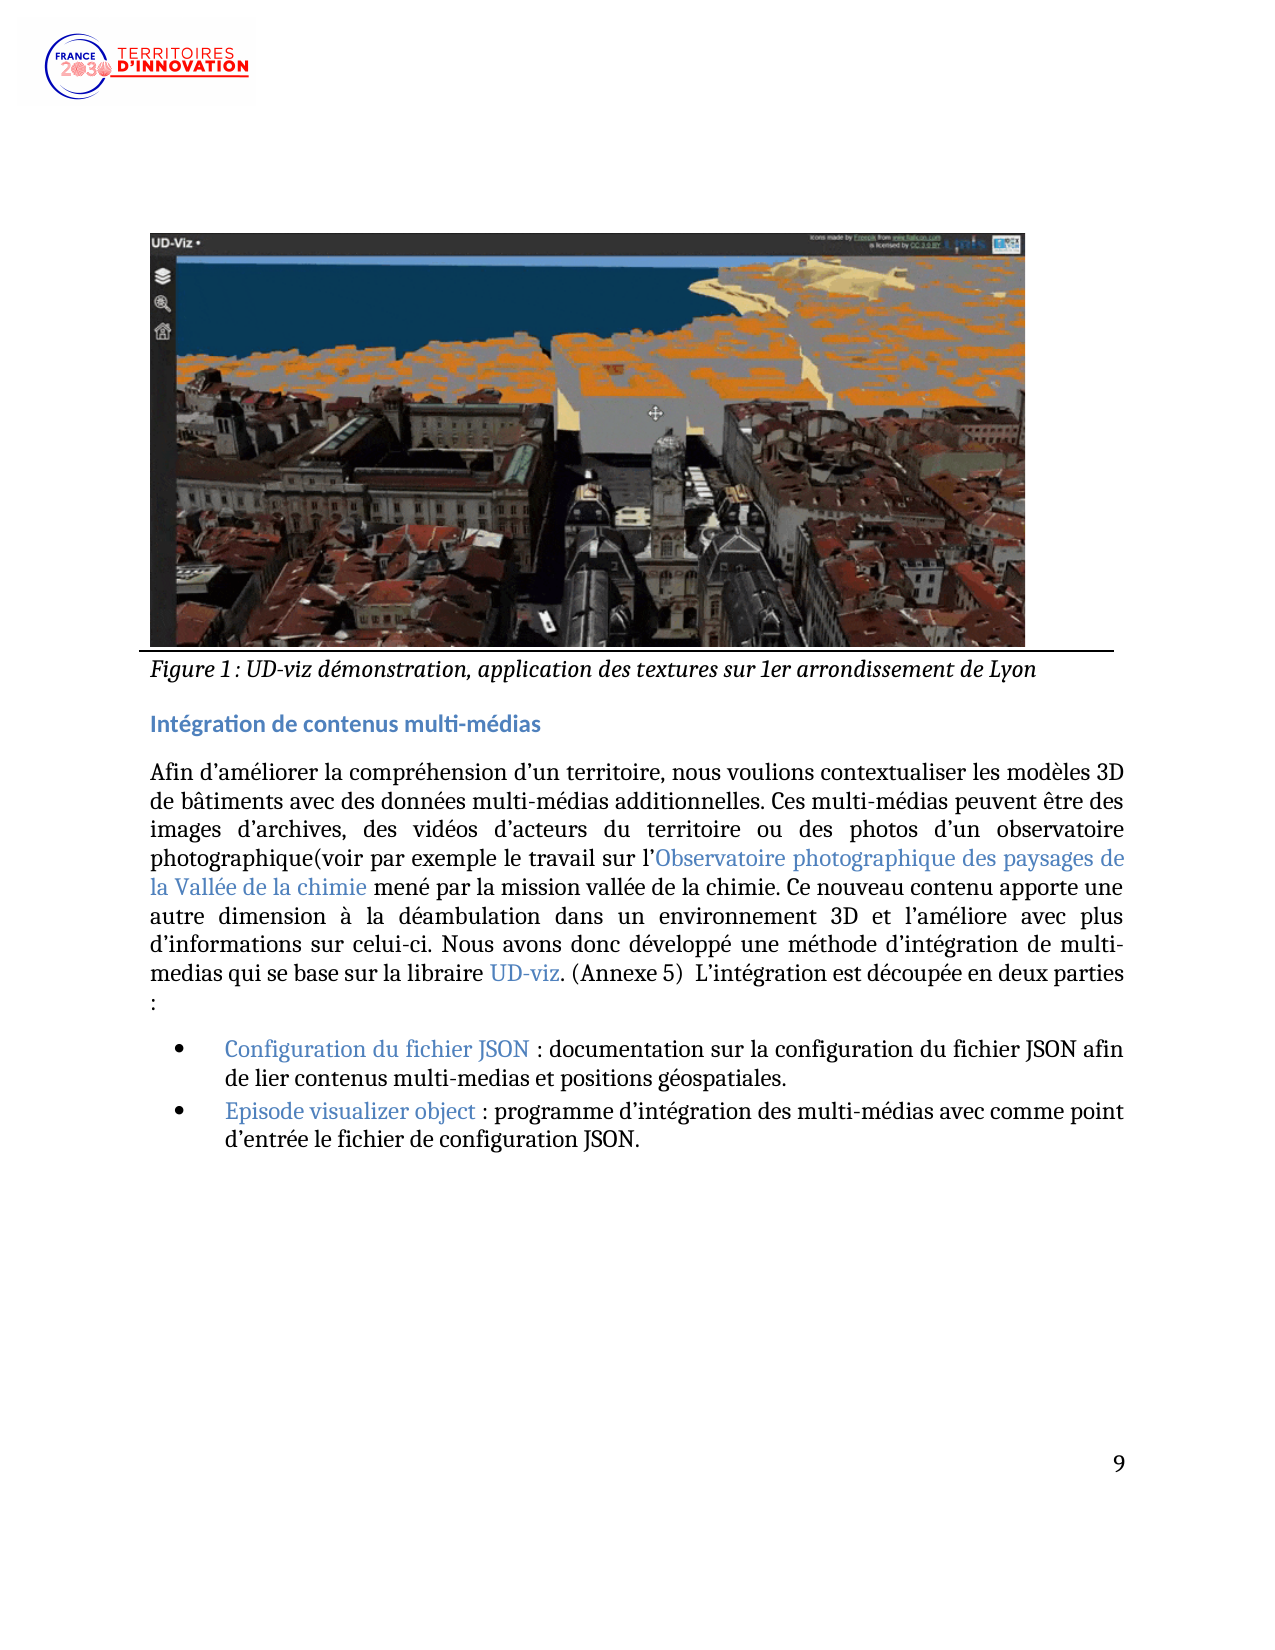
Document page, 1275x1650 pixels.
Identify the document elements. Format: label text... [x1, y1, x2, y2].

table_header [139, 230, 1114, 650]
picture [16, 17, 257, 106]
subtitle Intégration de contenus multi-médias [150, 709, 1125, 739]
text Afin d’améliorer la compréhension d’un territoire, nous voulions contextualiser les modèles 3D de bâtiments avec des données multi-médias additionnelles. Ces multi-médias peuvent être des images d’archives, des vidéos d’acteurs du territoire ou des photos d’un observatoire photographique(voir par exemple le travail sur l’Observatoire photographique des paysages de la Vallée de la chimie mené par la mission vallée de la chimie. Ce nouveau contenu apporte une autre dimension à la déambulation dans un environnement 3D et l’améliore avec plus d’informations sur celui-ci. Nous avons donc développé une méthode d’intégration de multi-medias qui se base sur la libraire UD-viz. (Annexe 5) L’intégration est découpée en deux parties : [150, 758, 1125, 1017]
picture [150, 233, 1025, 647]
list Episode visualizer object : programme d’intégration des multi-médias avec comme point d’entrée le fichier de configuration JSON. [175, 1097, 1125, 1154]
table_cell Figure 1 : UD-viz démonstration, application des textures sur 1er arrondissement de Lyon [139, 652, 1114, 688]
list Configuration du fichier JSON : documentation sur la configuration du fichier JSON afin de lier contenus multi-medias et positions géospatiales. [175, 1035, 1125, 1093]
